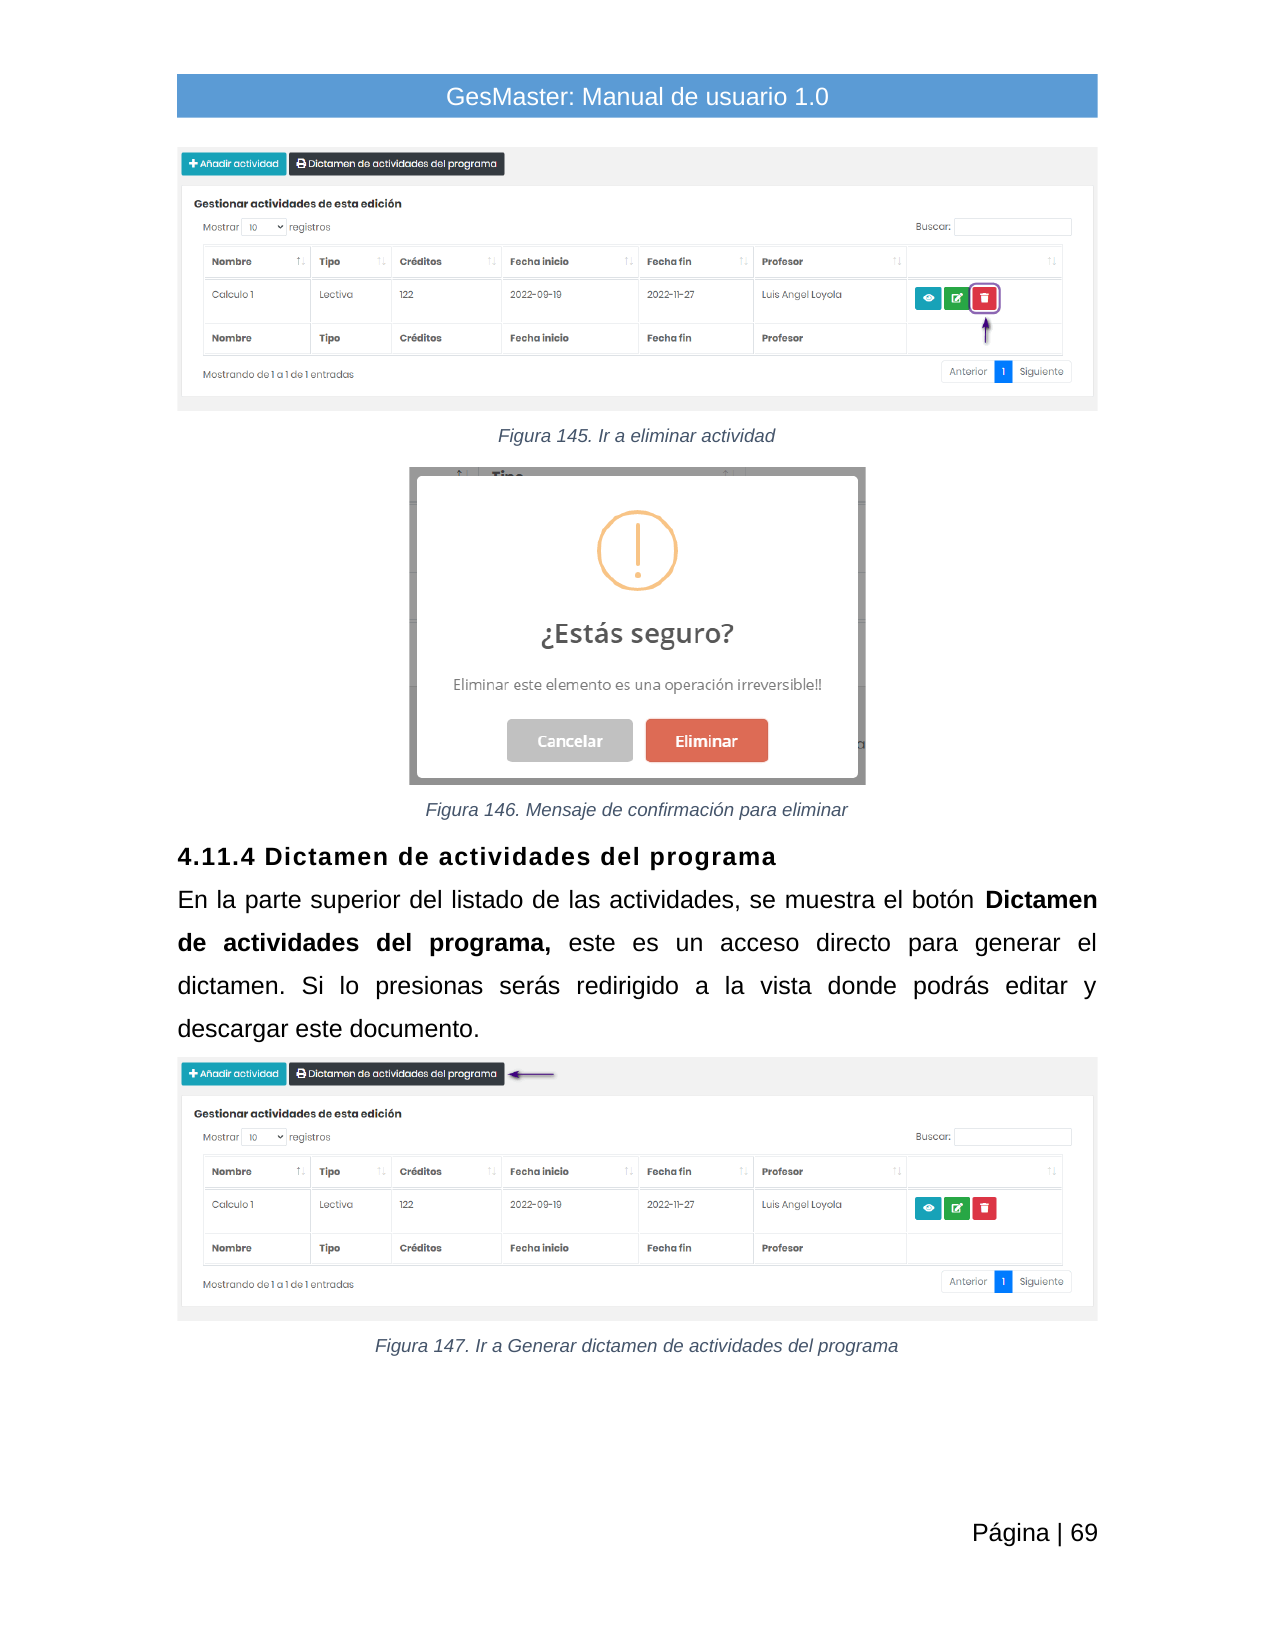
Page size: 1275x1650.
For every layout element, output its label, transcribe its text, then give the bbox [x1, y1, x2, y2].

text Figura 145. Ir a eliminar actividad [177, 425, 1098, 447]
picture [177, 1057, 1098, 1321]
picture [409, 467, 866, 785]
text Figura 146. Mensaje de confirmación para eliminar [177, 799, 1098, 821]
picture [177, 147, 1098, 411]
text Figura 147. Ir a Generar dictamen de actividades del programa [177, 1335, 1098, 1356]
text En la parte superior del listado de las actividades, se muestra el botón Dictamen de actividades del programa, este es un acceso directo para generar el dictamen. Si lo presionas serás redirigido a la vista donde podrás editar y descargar este documento. [177, 885, 1098, 1043]
subtitle 4.11.4 Dictamen de actividades del programa [177, 842, 1098, 870]
